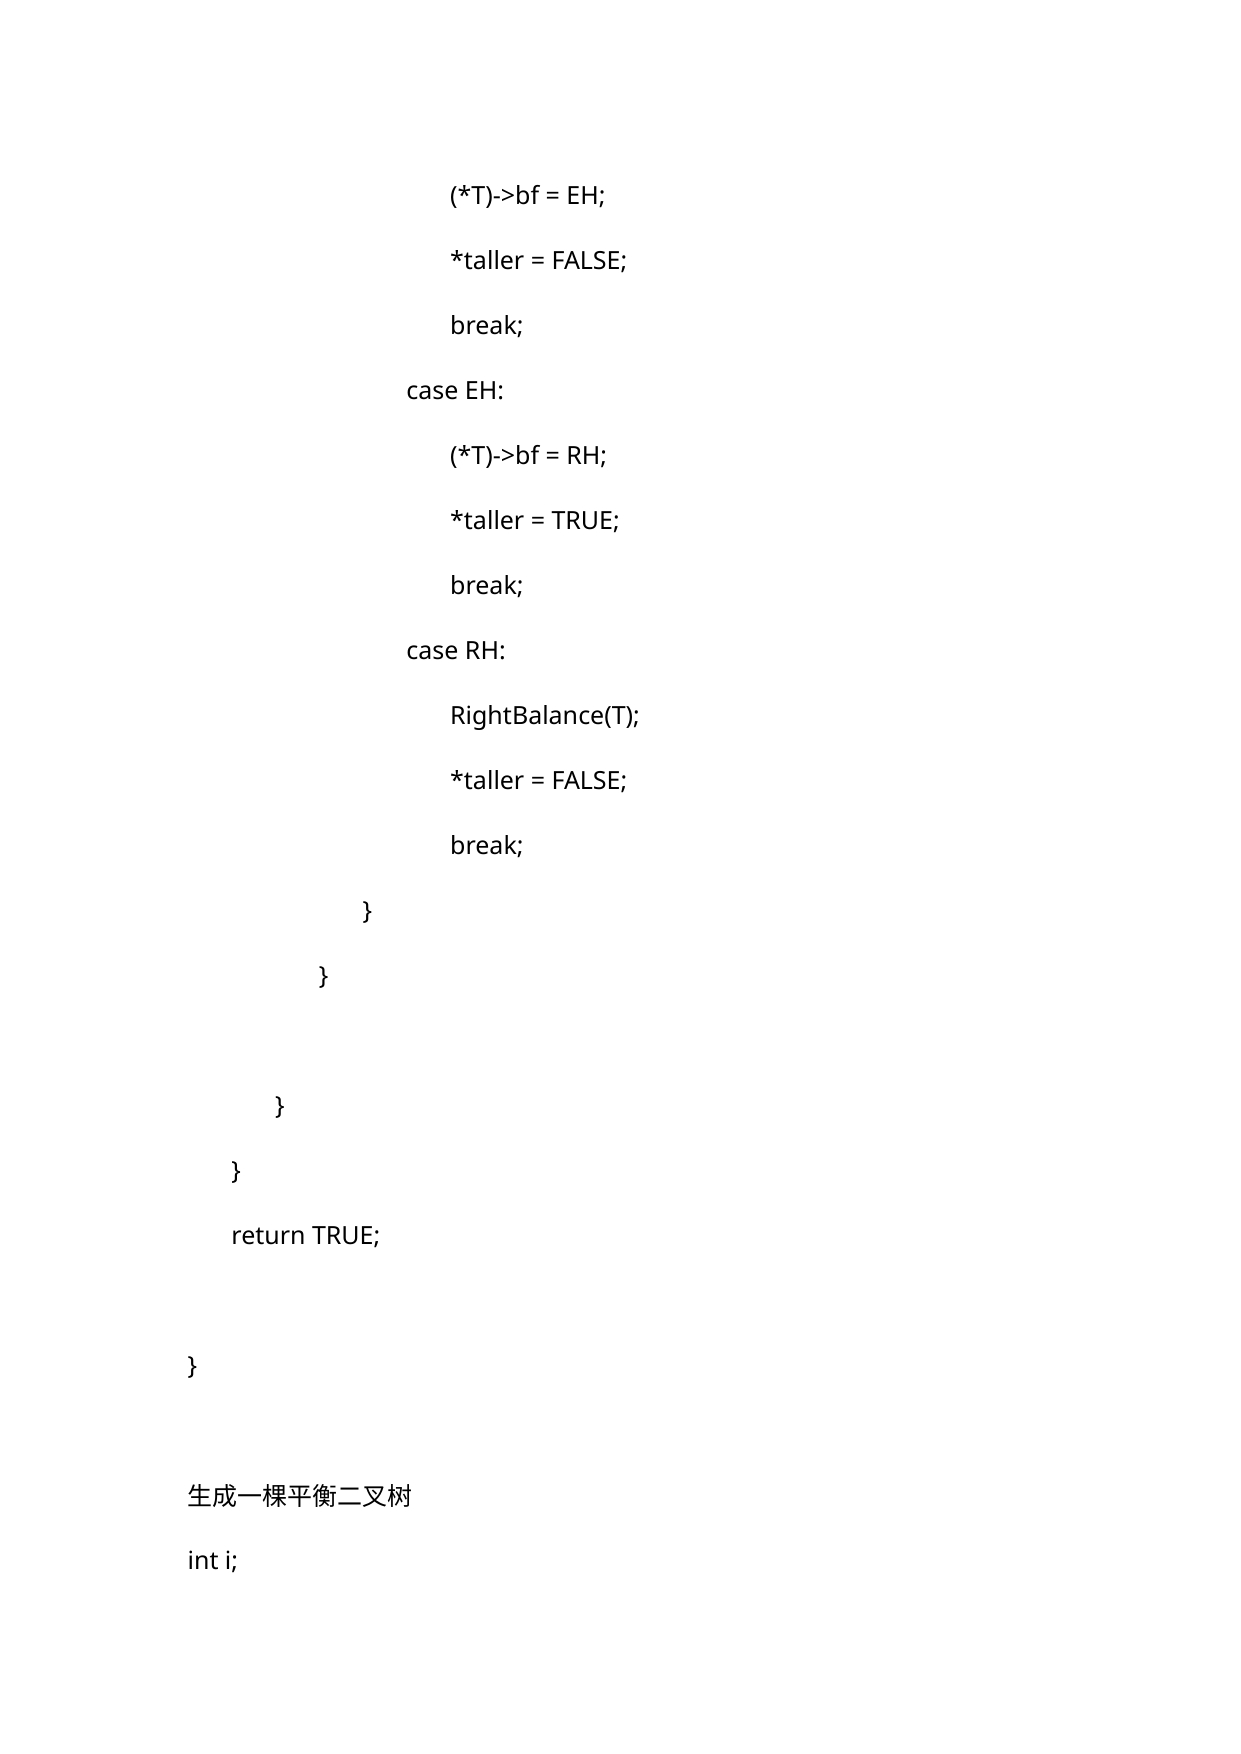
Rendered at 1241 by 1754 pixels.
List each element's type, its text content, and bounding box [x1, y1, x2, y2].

text *taller = TRUE; [319, 487, 1053, 552]
text *taller = FALSE; [319, 747, 1053, 812]
text } [319, 877, 1053, 942]
text (*T)->bf = RH; [319, 422, 1053, 487]
text } [187, 1332, 1053, 1397]
text int i; [187, 1527, 1053, 1592]
text } [319, 942, 1053, 1007]
text *taller = FALSE; [319, 227, 1053, 292]
text 生成一棵平衡二叉树 [187, 1462, 1053, 1527]
text } [231, 1072, 1053, 1137]
text (*T)->bf = EH; [319, 162, 1053, 227]
text } [231, 1137, 1053, 1202]
text RightBalance(T); [319, 682, 1053, 747]
text return TRUE; [187, 1202, 1053, 1267]
text case EH: [319, 357, 1053, 422]
text break; [319, 812, 1053, 877]
text case RH: [319, 617, 1053, 682]
text break; [319, 552, 1053, 617]
text break; [319, 292, 1053, 357]
